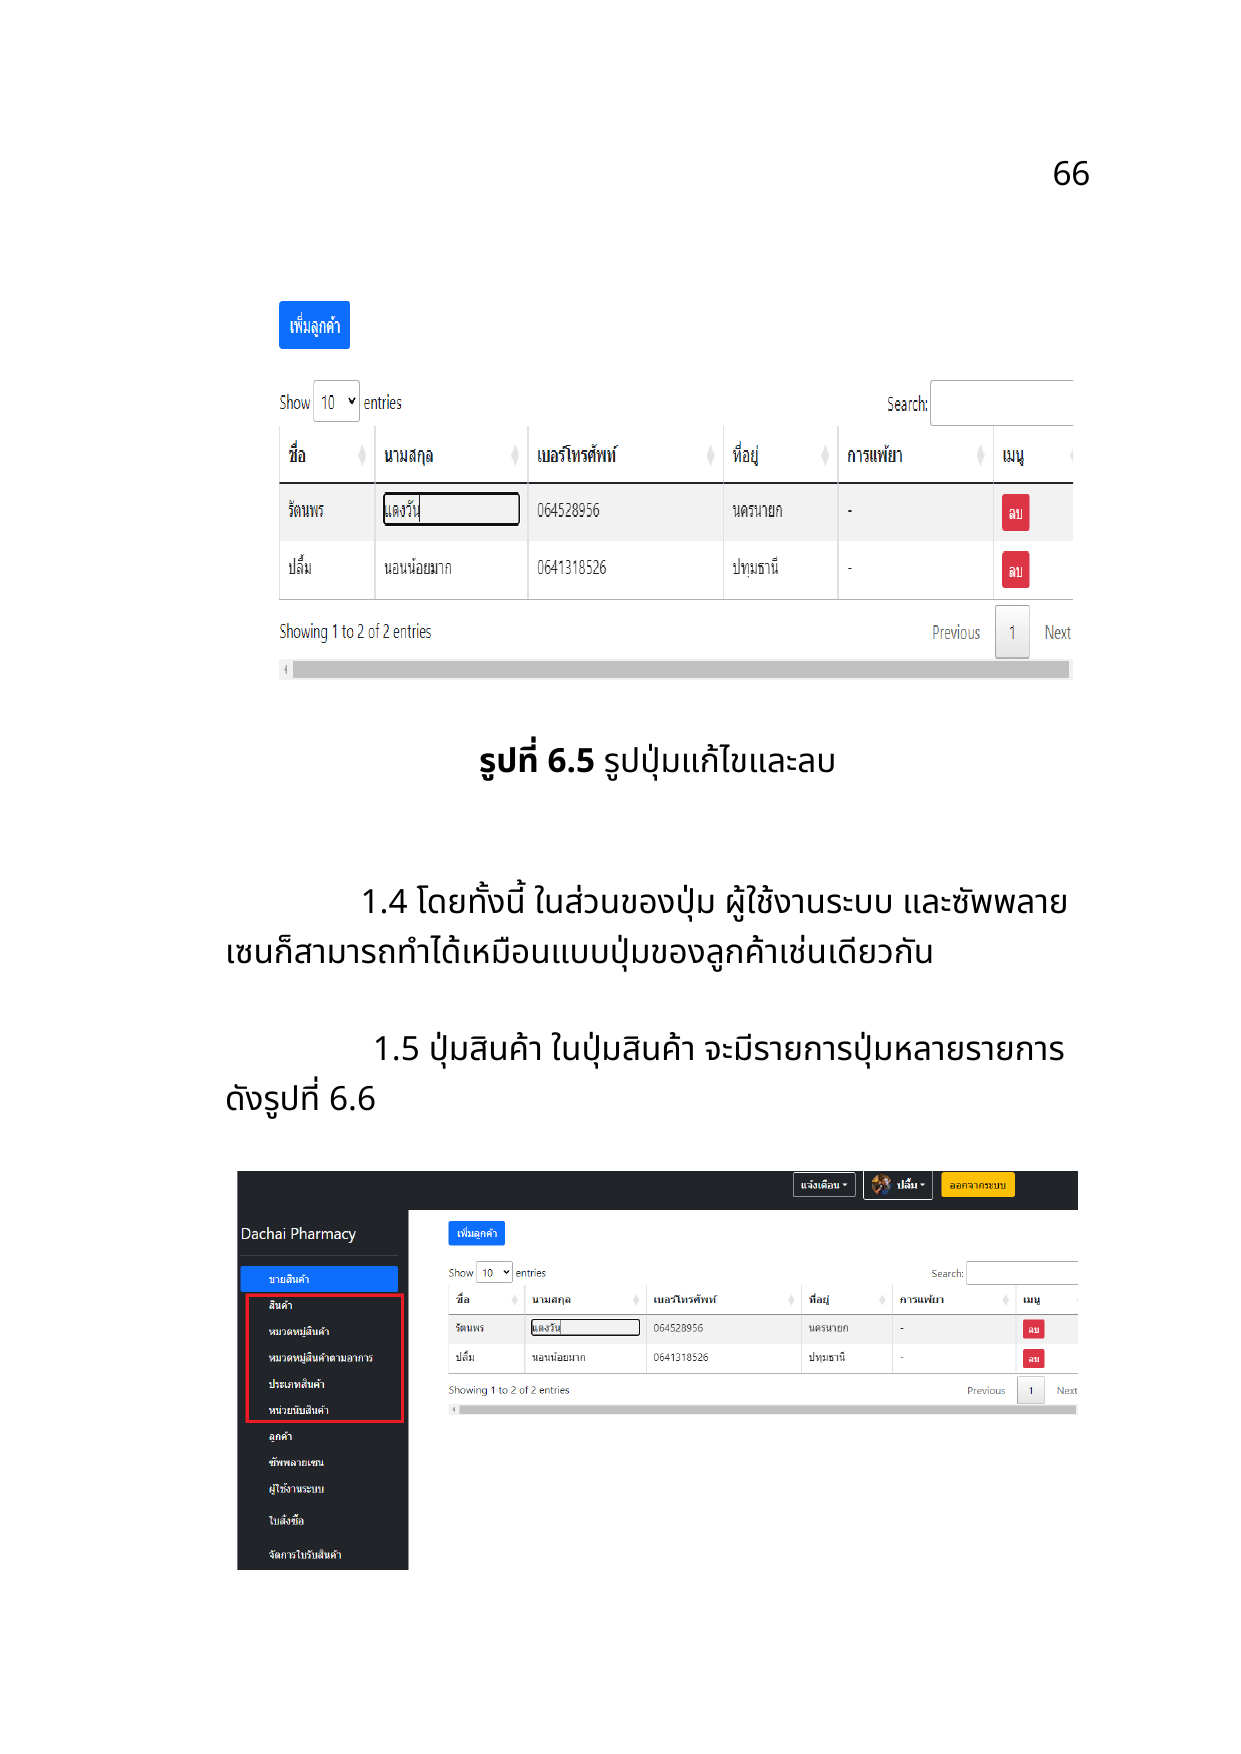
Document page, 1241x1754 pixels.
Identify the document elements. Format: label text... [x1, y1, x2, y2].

picture [242, 286, 1074, 691]
text 1.4 โดยทั้งนี้ ในส่วนของปุ่ม ผู้ใช้งานระบบ และซัพพลายเซนก็สามารถทำได้เหมือนแบบปุ่มของลูกค้าเช่นเดียวกัน [225, 878, 1090, 979]
text รูปที่ 6.5 รูปปุ่มแก้ไขและลบ [225, 736, 1090, 787]
picture [237, 1171, 1078, 1570]
text 1.5 ปุ่มสินค้า ในปุ่มสินค้า จะมีรายการปุ่มหลายรายการดังรูปที่ 6.6 [225, 1024, 1090, 1126]
